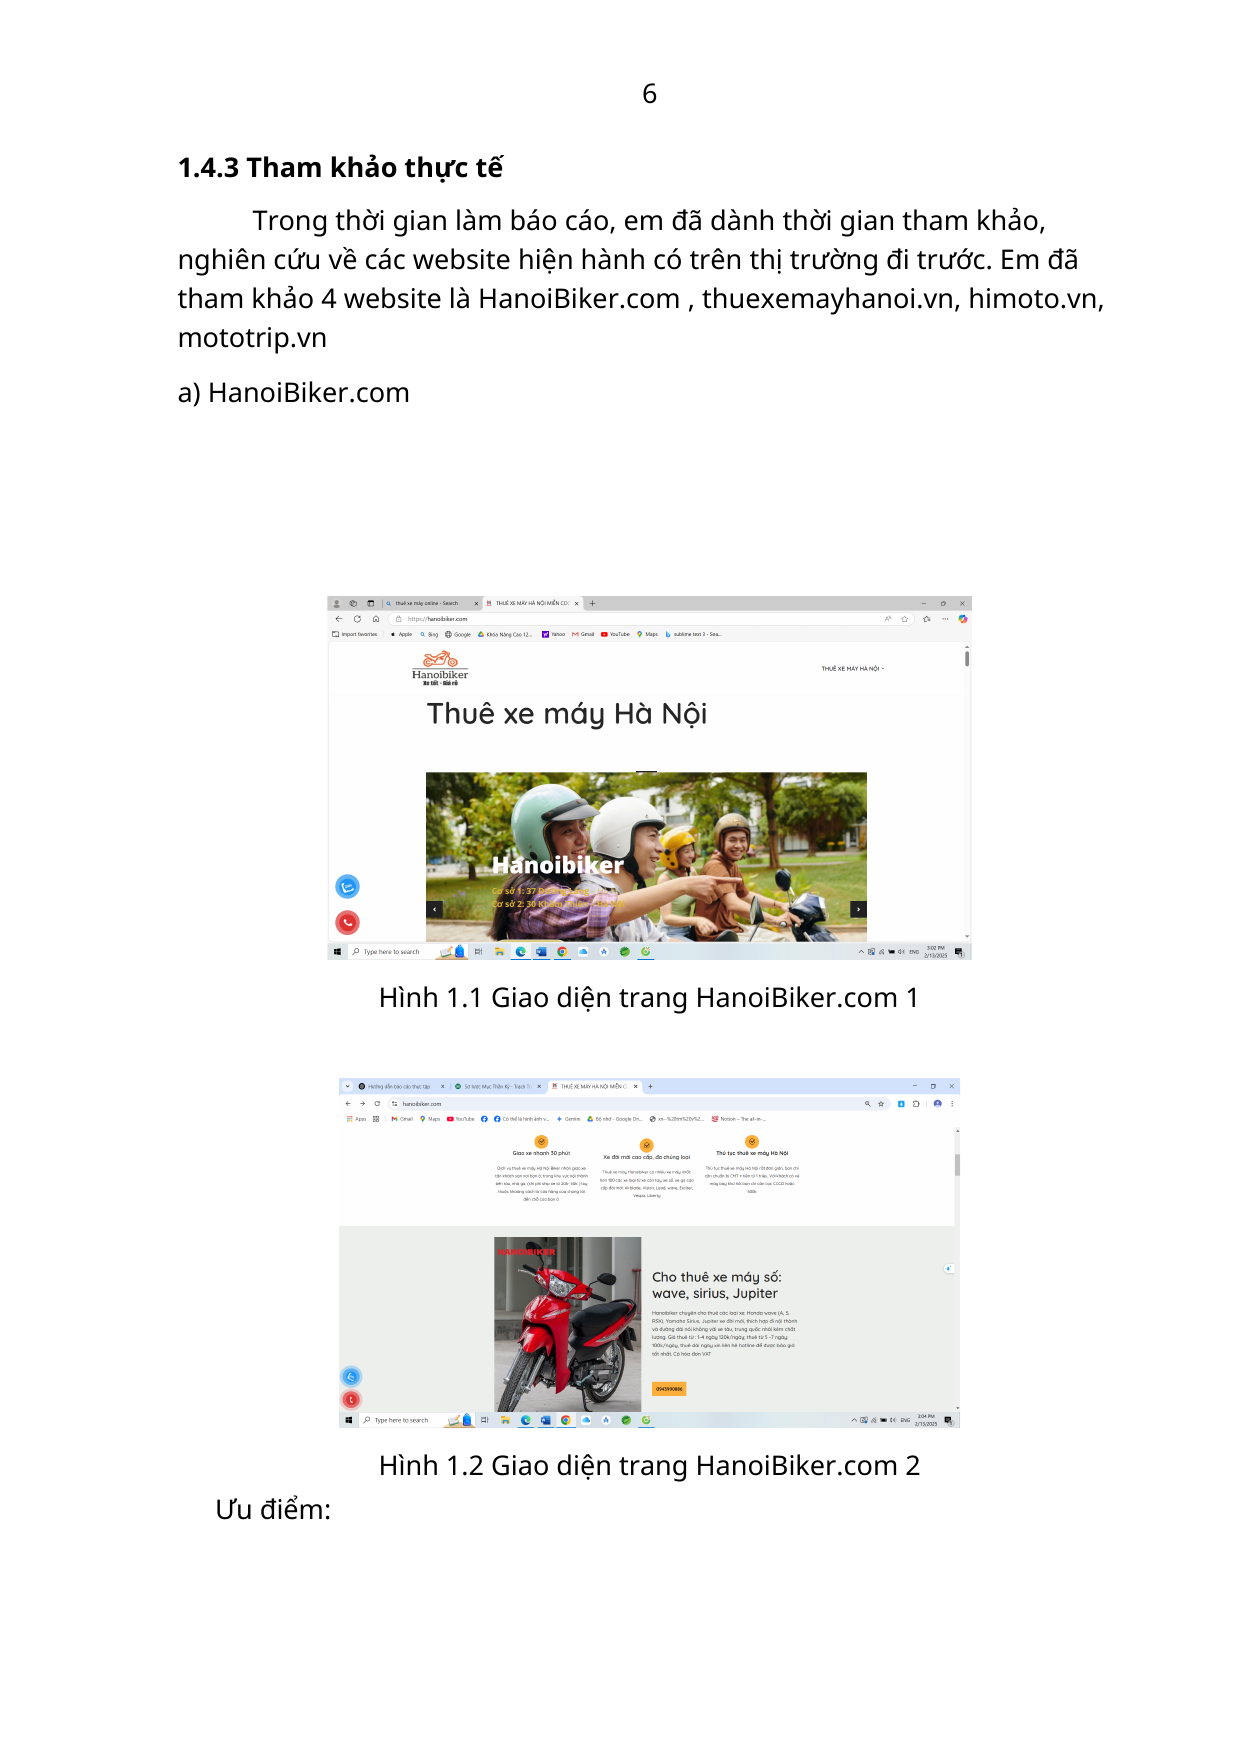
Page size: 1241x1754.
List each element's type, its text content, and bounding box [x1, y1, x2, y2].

picture [327, 596, 972, 960]
text Hình 1.1 Giao diện trang HanoiBiker.com 1 [177, 978, 1122, 1015]
subtitle 1.4.3 Tham khảo thực tế [177, 149, 1122, 186]
picture [339, 1078, 961, 1428]
text a) HanoiBiker.com [177, 374, 1122, 411]
text Trong thời gian làm báo cáo, em đã dành thời gian tham khảo, nghiên cứu về các website hiện hành có trên thị trường đi trước. Em đã tham khảo 4 website là HanoiBiker.com , thuexemayhanoi.vn, himoto.vn, mototrip.vn [177, 201, 1122, 355]
text Hình 1.2 Giao diện trang HanoiBiker.com 2 [177, 1446, 1122, 1483]
text Ưu điểm: [177, 1491, 1122, 1527]
